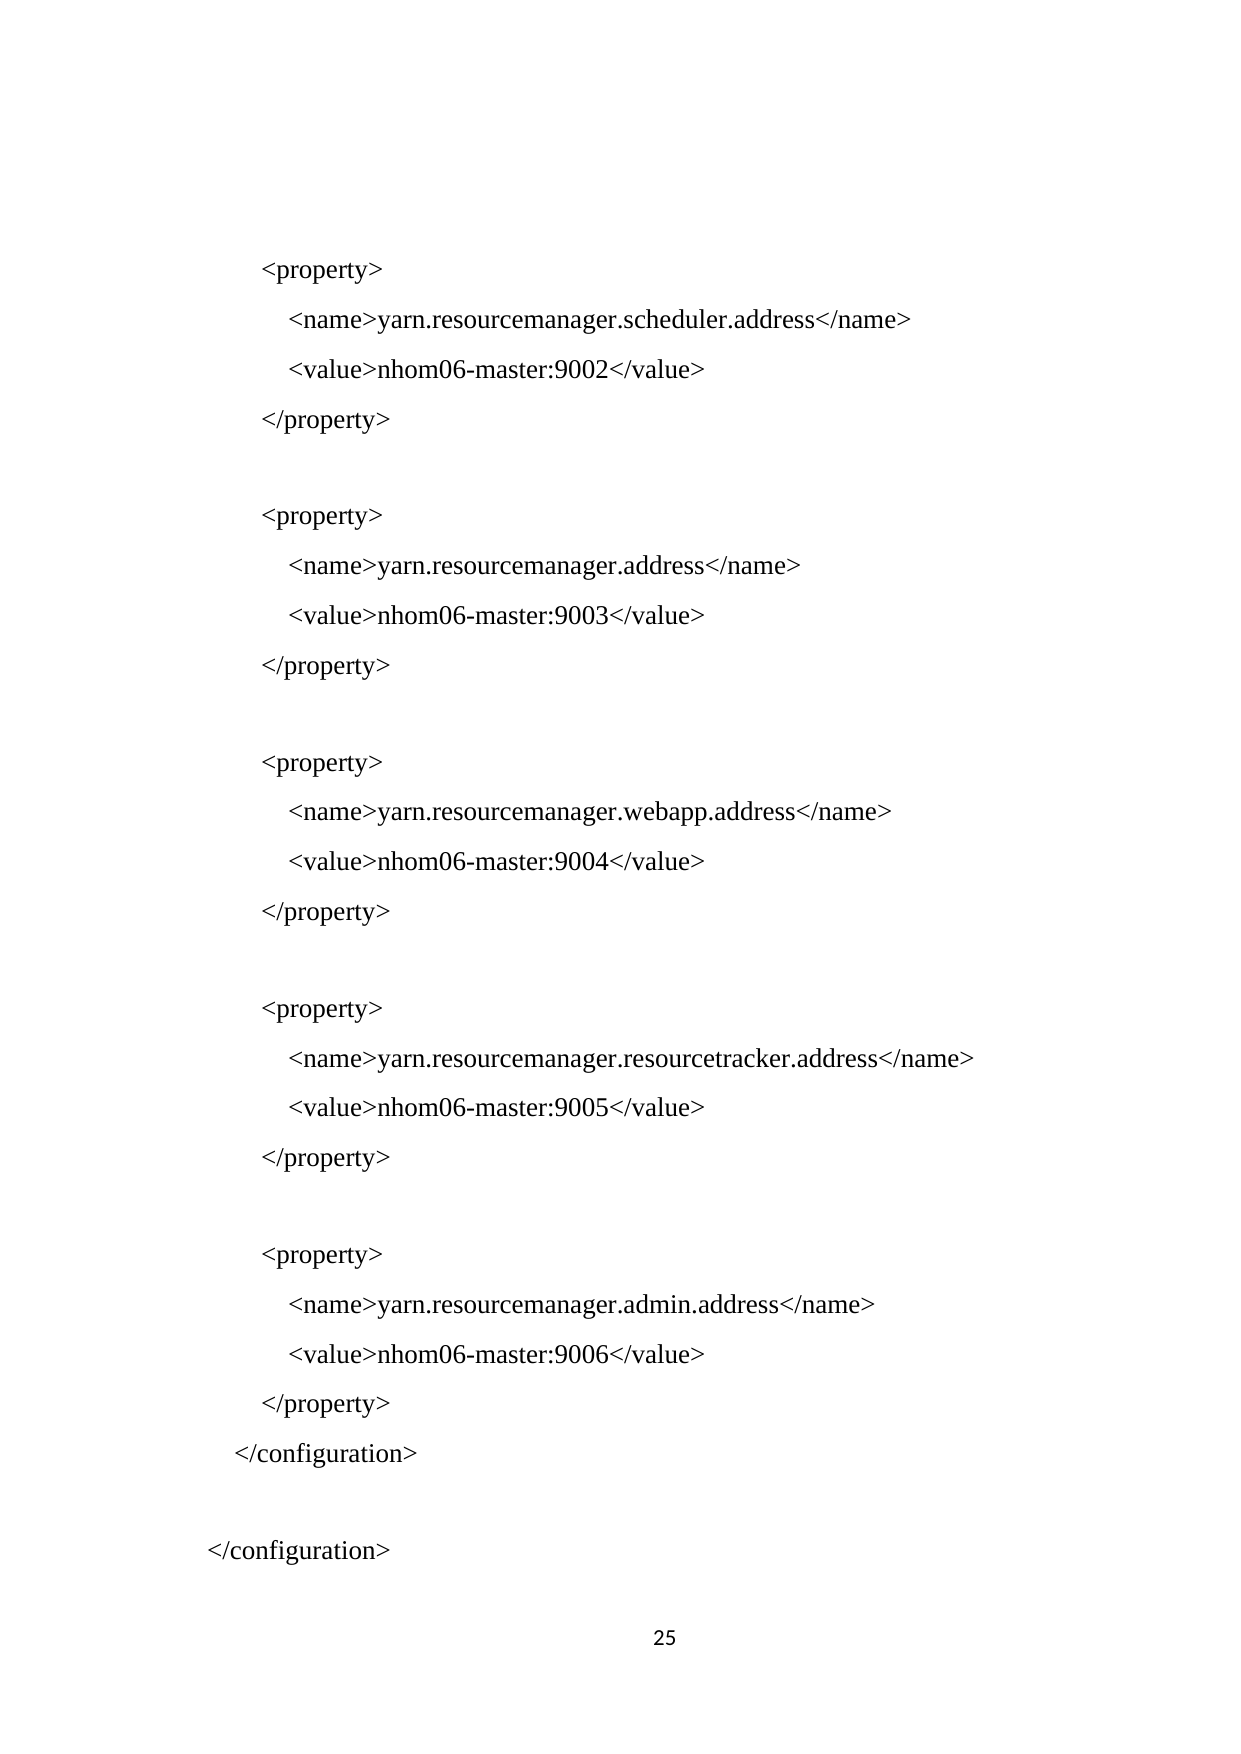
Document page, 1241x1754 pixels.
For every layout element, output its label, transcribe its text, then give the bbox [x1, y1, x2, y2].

text <value>nhom06-master:9005</value> [207, 1092, 1122, 1123]
text </configuration> [207, 1534, 1122, 1565]
text <property> [207, 746, 1122, 777]
text <property> [207, 499, 1122, 531]
text <value>nhom06-master:9002</value> [207, 353, 1122, 384]
text <value>nhom06-master:9003</value> [207, 599, 1122, 630]
text <value>nhom06-master:9006</value> [207, 1338, 1122, 1369]
text <property> [207, 992, 1122, 1023]
text <property> [207, 253, 1122, 284]
text </property> [207, 1388, 1122, 1419]
text <value>nhom06-master:9004</value> [207, 845, 1122, 877]
text <name>yarn.resourcemanager.webapp.address</name> [207, 796, 1122, 827]
text <name>yarn.resourcemanager.address</name> [207, 549, 1122, 581]
text <name>yarn.resourcemanager.admin.address</name> [207, 1288, 1122, 1319]
text </property> [207, 649, 1122, 680]
text </property> [207, 1141, 1122, 1173]
text </configuration> [207, 1437, 1122, 1469]
text <name>yarn.resourcemanager.scheduler.address</name> [207, 303, 1122, 334]
text </property> [207, 895, 1122, 926]
text <property> [207, 1238, 1122, 1269]
text <name>yarn.resourcemanager.resourcetracker.address</name> [207, 1042, 1122, 1073]
text </property> [207, 403, 1122, 434]
